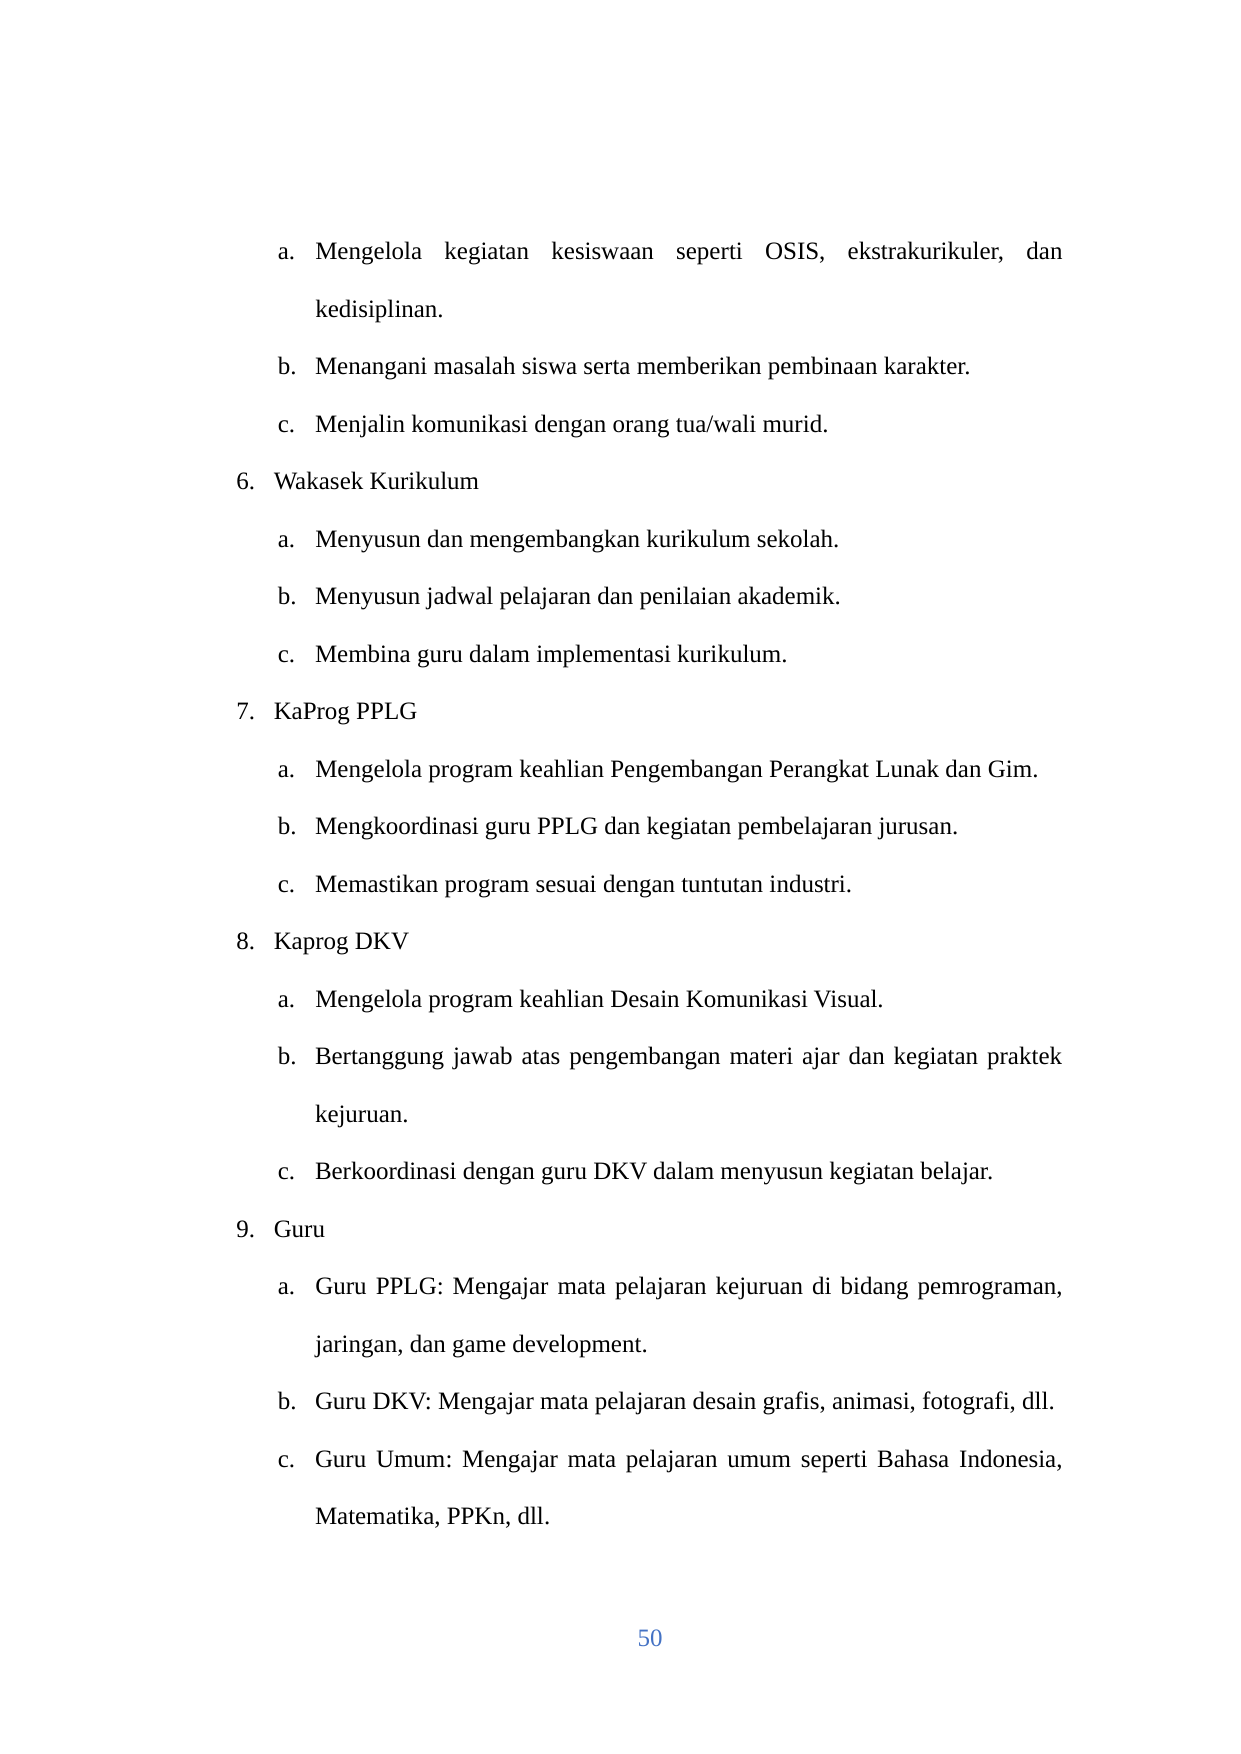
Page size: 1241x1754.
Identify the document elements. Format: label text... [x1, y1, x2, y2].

list Guru DKV: Mengajar mata pelajaran desain grafis, animasi, fotografi, dll. [278, 1386, 1063, 1415]
list Mengelola program keahlian Desain Komunikasi Visual. [278, 984, 1063, 1012]
list Mengkoordinasi guru PPLG dan kegiatan pembelajaran jurusan. [278, 811, 1063, 840]
list Memastikan program sesuai dengan tuntutan industri. [278, 869, 1063, 897]
list Mengelola program keahlian Pengembangan Perangkat Lunak dan Gim. [278, 754, 1063, 782]
list Guru Umum: Mengajar mata pelajaran umum seperti Bahasa Indonesia, Matematika, PPKn, dll. [278, 1444, 1063, 1530]
list Menjalin komunikasi dengan orang tua/wali murid. [278, 409, 1063, 437]
list Kaprog DKV [236, 926, 1063, 955]
list Bertanggung jawab atas pengembangan materi ajar dan kegiatan praktek kejuruan. [278, 1041, 1063, 1127]
list Guru [236, 1214, 1063, 1242]
list Guru PPLG: Mengajar mata pelajaran kejuruan di bidang pemrograman, jaringan, dan game development. [278, 1271, 1063, 1357]
list Menangani masalah siswa serta memberikan pembinaan karakter. [278, 351, 1063, 380]
list Berkoordinasi dengan guru DKV dalam menyusun kegiatan belajar. [278, 1156, 1063, 1185]
list Membina guru dalam implementasi kurikulum. [278, 639, 1063, 667]
list Wakasek Kurikulum [236, 466, 1063, 495]
list Menyusun jadwal pelajaran dan penilaian akademik. [278, 581, 1063, 610]
list KaProg PPLG [236, 696, 1063, 725]
list Mengelola kegiatan kesiswaan seperti OSIS, ekstrakurikuler, dan kedisiplinan. [278, 236, 1063, 322]
list Menyusun dan mengembangkan kurikulum sekolah. [278, 524, 1063, 552]
